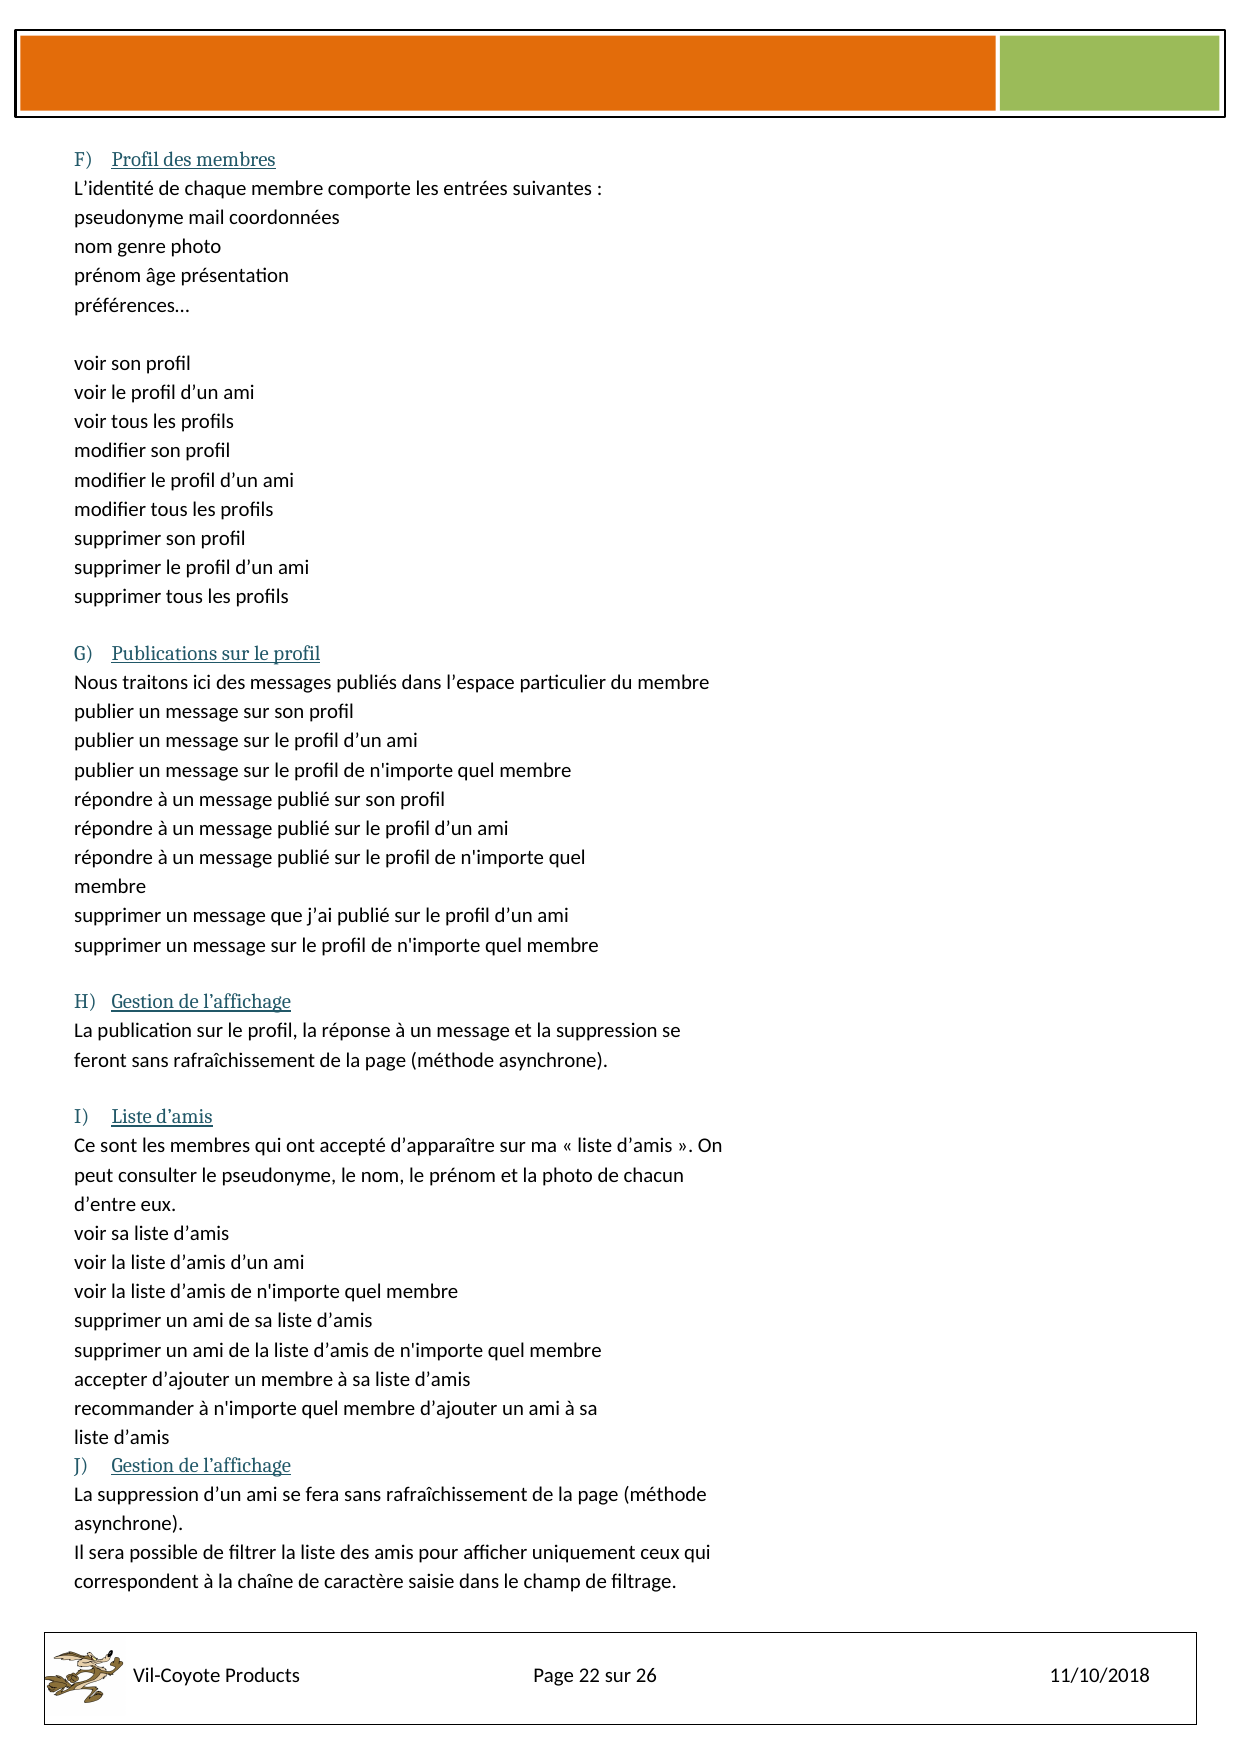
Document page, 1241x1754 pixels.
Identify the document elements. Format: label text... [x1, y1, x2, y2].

text publier un message sur le profil d’un ami [74, 728, 1167, 753]
text recommander à n'importe quel membre d’ajouter un ami à sa [74, 1395, 1167, 1421]
text Nous traitons ici des messages publiés dans l’espace particulier du membre [74, 669, 1167, 695]
text feront sans rafraîchissement de la page (méthode asynchrone). [74, 1047, 1167, 1072]
text publier un message sur son profil [74, 698, 1167, 724]
text accepter d’ajouter un membre à sa liste d’amis [74, 1366, 1167, 1391]
subtitle Gestion de l’affichage [74, 1453, 1167, 1477]
subtitle Gestion de l’affichage [74, 990, 1167, 1014]
text supprimer un message sur le profil de n'importe quel membre [74, 932, 1167, 957]
picture [45, 1636, 126, 1716]
text voir tous les profils [74, 408, 1167, 434]
text publier un message sur le profil de n'importe quel membre [74, 757, 1167, 782]
text liste d’amis [74, 1424, 1167, 1450]
text correspondent à la chaîne de caractère saisie dans le champ de filtrage. [74, 1568, 1167, 1594]
text supprimer tous les profils [74, 583, 1167, 609]
text préférences… [74, 292, 1167, 317]
text voir sa liste d’amis [74, 1220, 1167, 1246]
text supprimer un message que j’ai publié sur le profil d’un ami [74, 903, 1167, 928]
text supprimer le profil d’un ami [74, 554, 1167, 580]
text asynchrone). [74, 1510, 1167, 1536]
text pseudonyme mail coordonnées [74, 204, 1167, 230]
text Il sera possible de filtrer la liste des amis pour afficher uniquement ceux qui [74, 1539, 1167, 1565]
text Ce sont les membres qui ont accepté d’apparaître sur ma « liste d’amis ». On [74, 1133, 1167, 1158]
text voir la liste d’amis d’un ami [74, 1249, 1167, 1275]
text prénom âge présentation [74, 263, 1167, 288]
text supprimer son profil [74, 525, 1167, 551]
text nom genre photo [74, 233, 1167, 259]
text La suppression d’un ami se fera sans rafraîchissement de la page (méthode [74, 1481, 1167, 1506]
text supprimer un ami de sa liste d’amis [74, 1308, 1167, 1333]
text modifier le profil d’un ami [74, 467, 1167, 492]
subtitle Profil des membres [74, 148, 1167, 172]
text voir son profil [74, 350, 1167, 376]
text L’identité de chaque membre comporte les entrées suivantes : [74, 175, 1167, 201]
text La publication sur le profil, la réponse à un message et la suppression se [74, 1018, 1167, 1043]
text peut consulter le pseudonyme, le nom, le prénom et la photo de chacun [74, 1162, 1167, 1187]
text répondre à un message publié sur le profil de n'importe quel [74, 844, 1167, 870]
text répondre à un message publié sur son profil [74, 786, 1167, 811]
text répondre à un message publié sur le profil d’un ami [74, 815, 1167, 841]
text voir le profil d’un ami [74, 379, 1167, 405]
text supprimer un ami de la liste d’amis de n'importe quel membre [74, 1337, 1167, 1362]
text modifier tous les profils [74, 496, 1167, 521]
text modifier son profil [74, 438, 1167, 463]
text d’entre eux. [74, 1191, 1167, 1216]
subtitle Liste d’amis [74, 1105, 1167, 1129]
subtitle Publications sur le profil [74, 642, 1167, 666]
text membre [74, 873, 1167, 899]
text voir la liste d’amis de n'importe quel membre [74, 1278, 1167, 1304]
